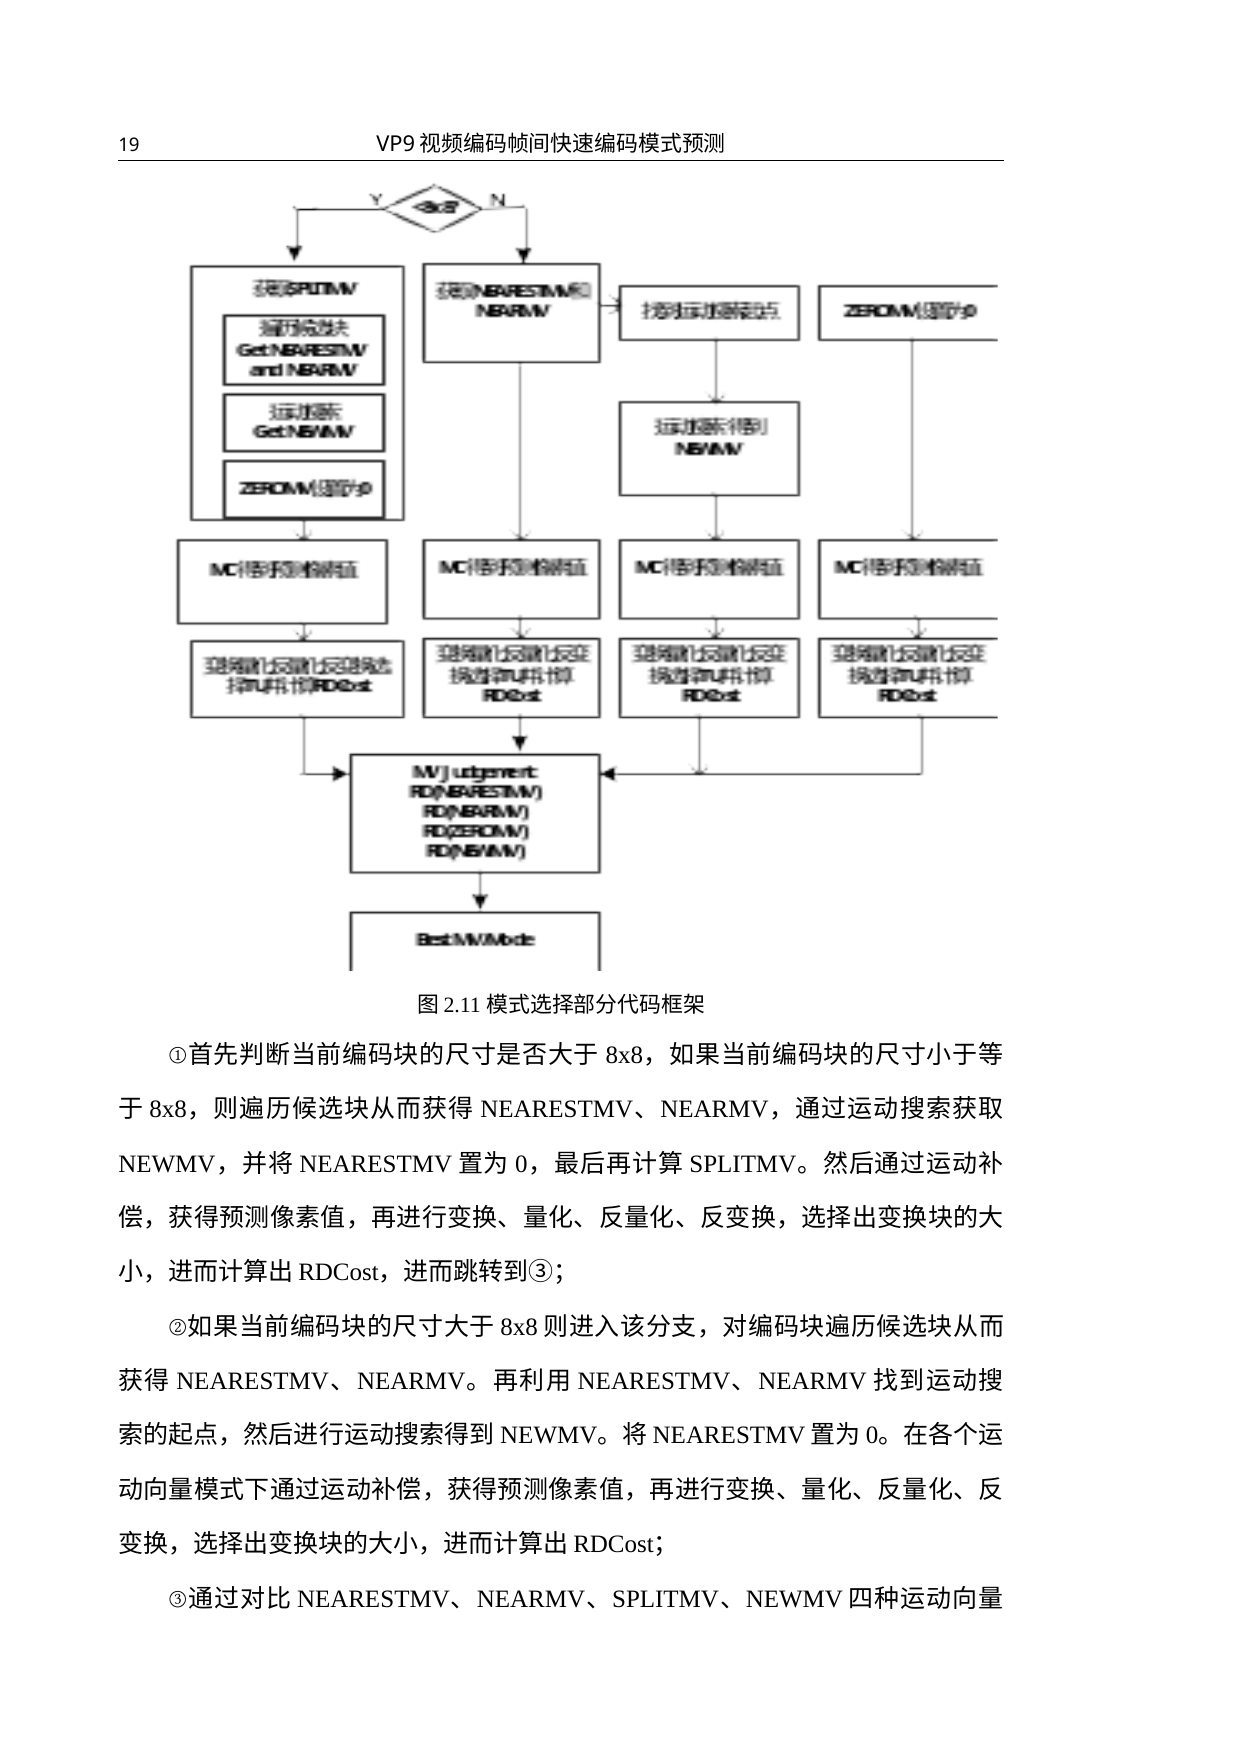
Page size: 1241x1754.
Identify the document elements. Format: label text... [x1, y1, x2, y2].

text ③通过对比NEARESTMV、NEARMV、SPLITMV、NEWMV四种运动向量下的RDCost，从中选出RDCost最小的模式，此模式即为当前编码块选取的最终编码模式。 [118, 1578, 1004, 1614]
text ①首先判断当前编码块的尺寸是否大于8x8，如果当前编码块的尺寸小于等于8x8，则遍历候选块从而获得NEARESTMV、NEARMV，通过运动搜索获取NEWMV，并将NEARESTMV置为0，最后再计算SPLITMV。然后通过运动补偿，获得预测像素值，再进行变换、量化、反量化、反变换，选择出变换块的大小，进而计算出RDCost，进而跳转到③； [118, 1034, 1004, 1288]
text ②如果当前编码块的尺寸大于8x8则进入该分支，对编码块遍历候选块从而获得NEARESTMV、NEARMV。再利用NEARESTMV、NEARMV找到运动搜索的起点，然后进行运动搜索得到NEWMV。将NEARESTMV置为0。在各个运动向量模式下通过运动补偿，获得预测像素值，再进行变换、量化、反量化、反变换，选择出变换块的大小，进而计算出RDCost； [118, 1306, 1004, 1560]
text 图2.11 模式选择部分代码框架 [118, 177, 1004, 1018]
